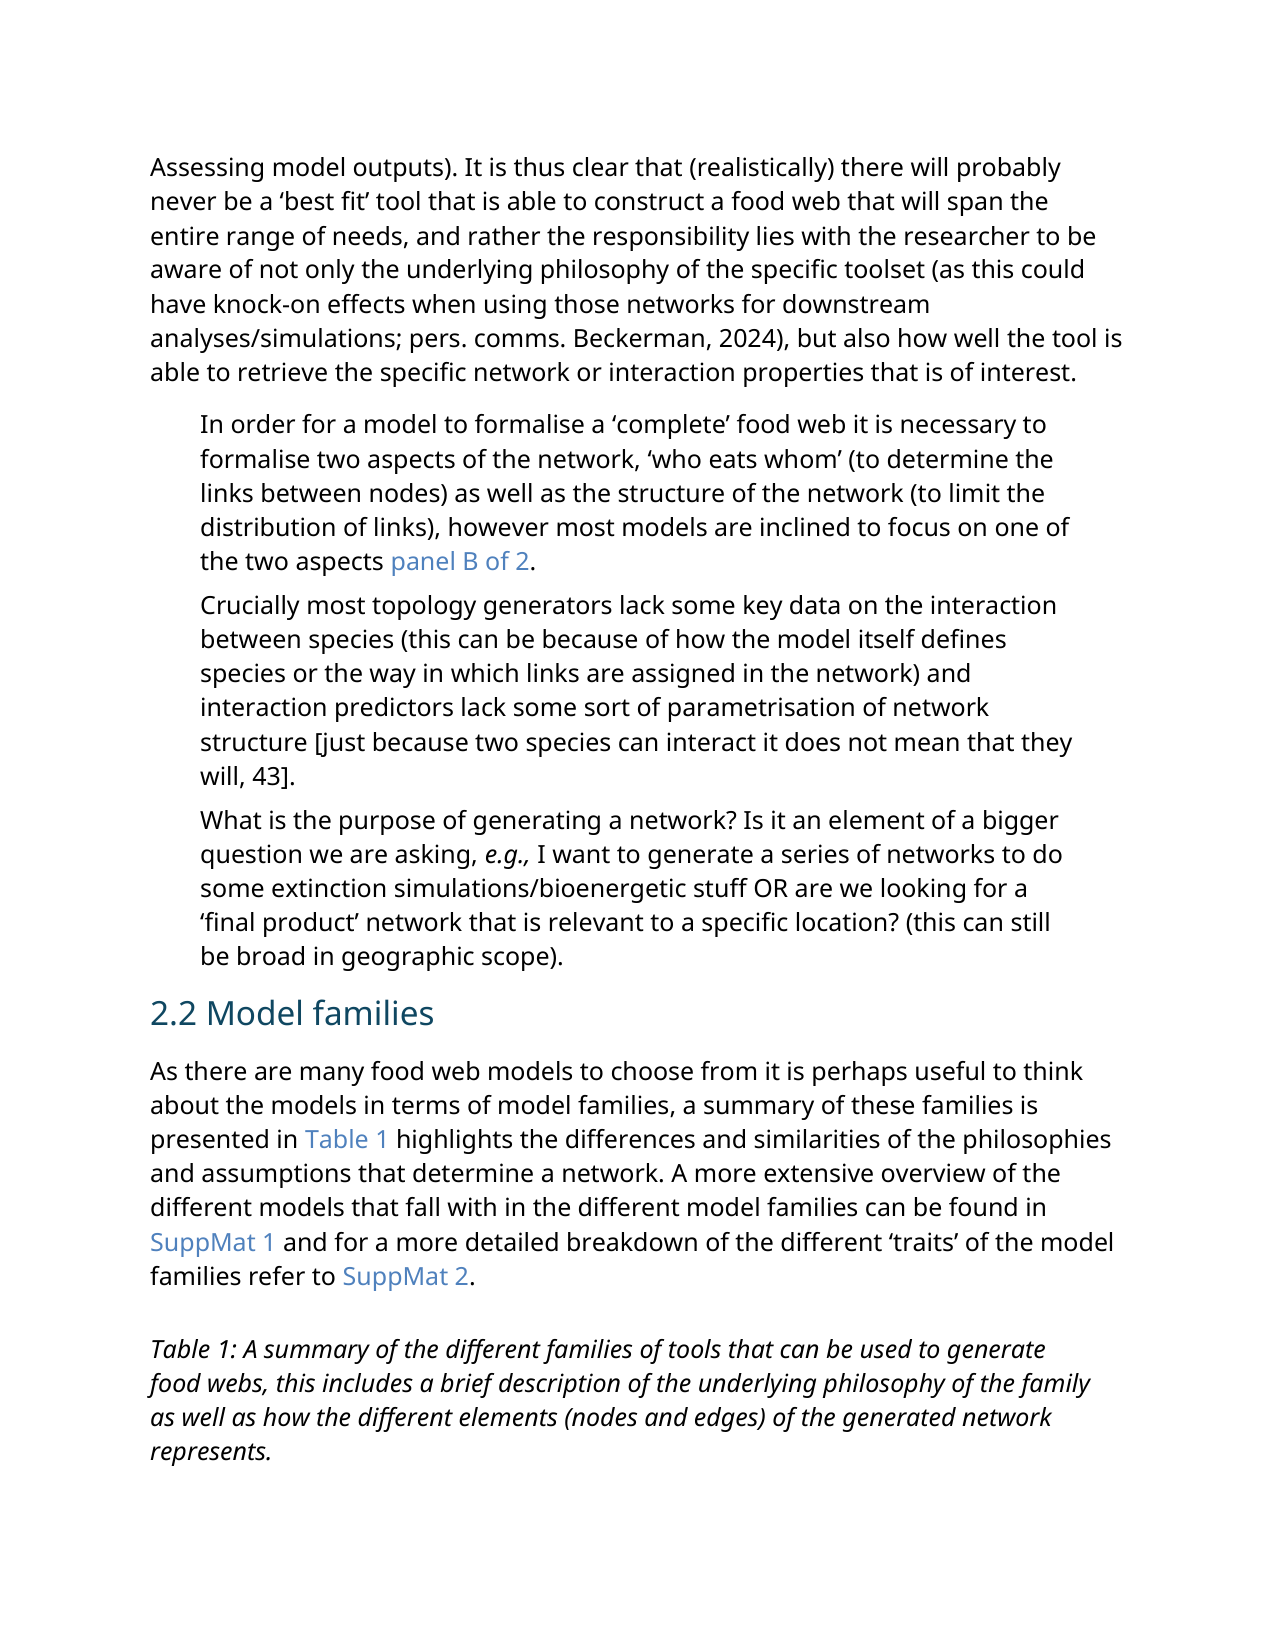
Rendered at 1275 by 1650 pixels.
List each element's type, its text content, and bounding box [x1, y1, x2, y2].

text As there are many food web models to choose from it is perhaps useful to think about the models in terms of model families, a summary of these families is presented in Table 1 highlights the differences and similarities of the philosophies and assumptions that determine a network. A more extensive overview of the different models that fall with in the different model families can be found in SuppMat 1 and for a more detailed breakdown of the different ‘traits’ of the model families refer to SuppMat 2. [150, 1054, 1125, 1292]
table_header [139, 1311, 1114, 1500]
text What is the purpose of generating a network? Is it an element of a bigger question we are asking, e.g., I want to generate a series of networks to do some extinction simulations/bioenergetic stuff OR are we looking for a ‘final product’ network that is relevant to a specific location? (this can still be broad in geographic scope). [200, 803, 1075, 973]
text In order for a model to formalise a ‘complete’ food web it is necessary to formalise two aspects of the network, ‘who eats whom’ (to determine the links between nodes) as well as the structure of the network (to limit the distribution of links), however most models are inclined to focus on one of the two aspects panel B of 2. [200, 407, 1075, 577]
subtitle 2.2 Model families [150, 990, 1125, 1035]
text Crucially most topology generators lack some key data on the interaction between species (this can be because of how the model itself defines species or the way in which links are assigned in the network) and interaction predictors lack some sort of parametrisation of network structure [just because two species can interact it does not mean that they will, 43]. [200, 588, 1075, 792]
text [150, 150, 1125, 388]
